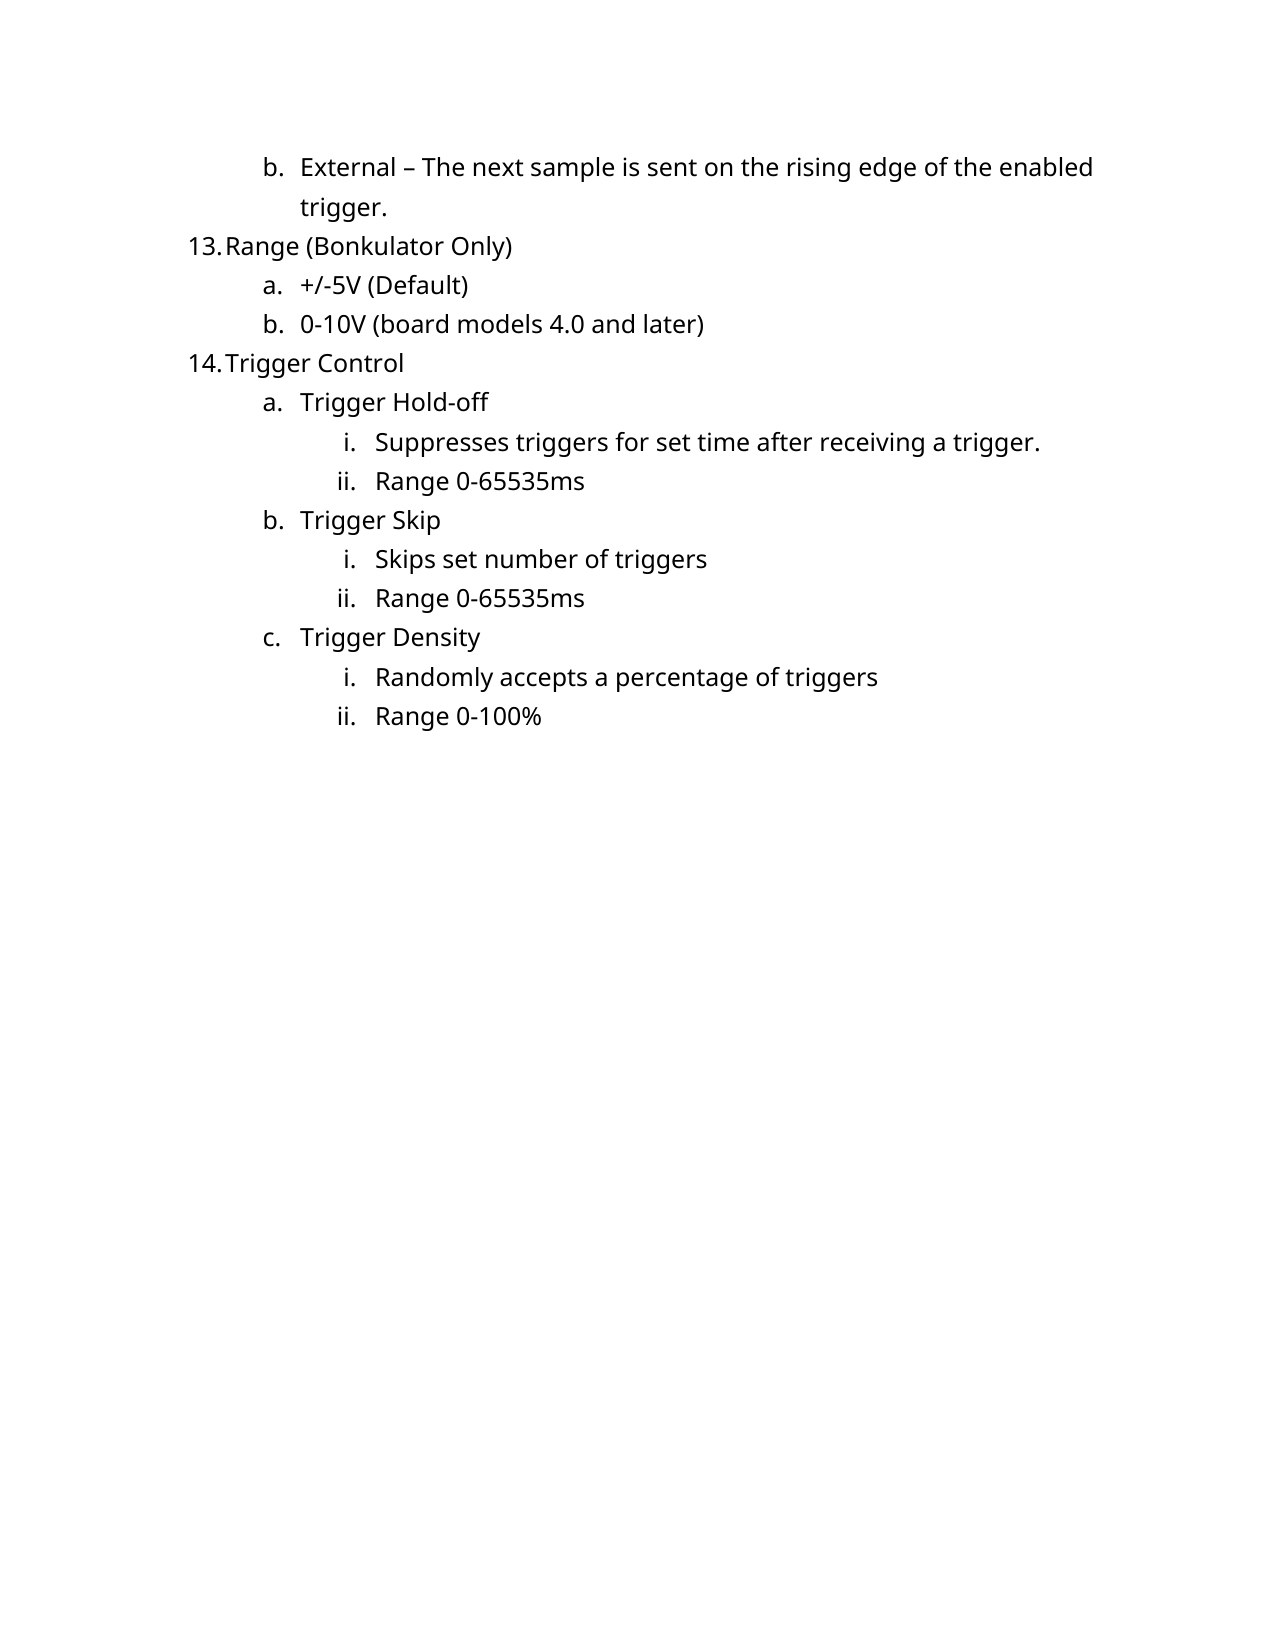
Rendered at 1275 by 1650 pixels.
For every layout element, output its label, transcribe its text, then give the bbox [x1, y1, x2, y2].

list 0-10V (board models 4.0 and later) [262, 307, 1125, 341]
list Trigger Density [262, 620, 1125, 654]
list Trigger Control [187, 346, 1125, 380]
list +/-5V (Default) [262, 267, 1125, 302]
list Suppresses triggers for set time after receiving a trigger. [356, 424, 1125, 458]
list External – The next sample is sent on the rising edge of the enabled trigger. [262, 150, 1125, 223]
list Trigger Hold-off [262, 385, 1125, 419]
list Trigger Skip [262, 502, 1125, 537]
list Range 0-65535ms [356, 463, 1125, 497]
list Range (Bonkulator Only) [187, 228, 1125, 262]
list Range 0-100% [356, 698, 1125, 732]
list Range 0-65535ms [356, 581, 1125, 615]
list Randomly accepts a percentage of triggers [356, 659, 1125, 693]
list Skips set number of triggers [356, 542, 1125, 576]
